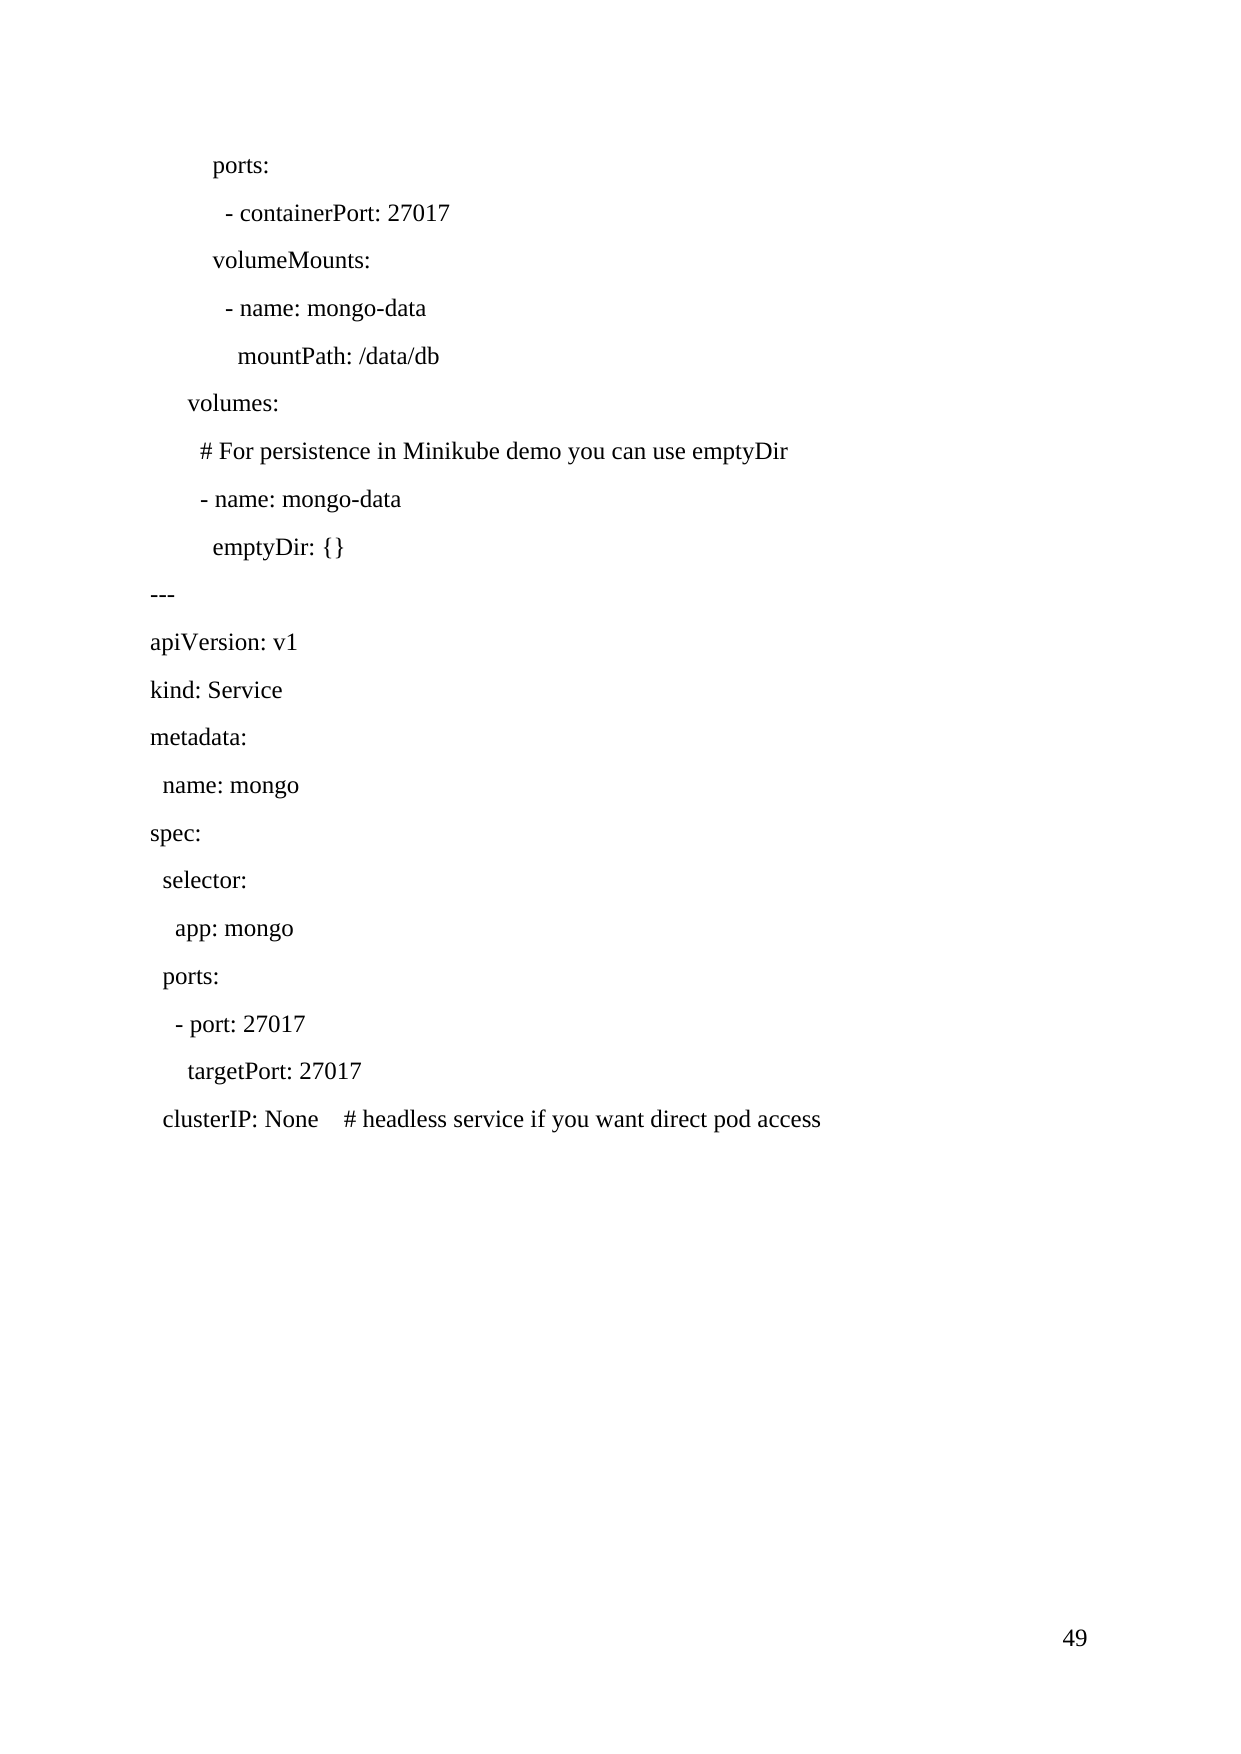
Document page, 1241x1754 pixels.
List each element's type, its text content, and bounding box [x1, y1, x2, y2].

text ports: [150, 150, 1087, 179]
text volumes: [150, 388, 1087, 417]
text clusterIP: None # headless service if you want direct pod access [150, 1104, 1087, 1133]
text # For persistence in Minikube demo you can use emptyDir [150, 436, 1087, 465]
text mountPath: /data/db [150, 341, 1087, 369]
text metadata: [150, 722, 1087, 751]
text app: mongo [150, 913, 1087, 942]
text name: mongo [150, 770, 1087, 799]
text --- [150, 579, 1087, 608]
text targetPort: 27017 [150, 1056, 1087, 1085]
text - name: mongo-data [150, 484, 1087, 513]
text kind: Service [150, 675, 1087, 703]
text - name: mongo-data [150, 293, 1087, 322]
text selector: [150, 866, 1087, 894]
text ports: [150, 961, 1087, 990]
text - port: 27017 [150, 1009, 1087, 1037]
text volumeMounts: [150, 245, 1087, 274]
text spec: [150, 818, 1087, 847]
text apiVersion: v1 [150, 627, 1087, 656]
text emptyDir: {} [150, 532, 1087, 560]
text - containerPort: 27017 [150, 198, 1087, 226]
